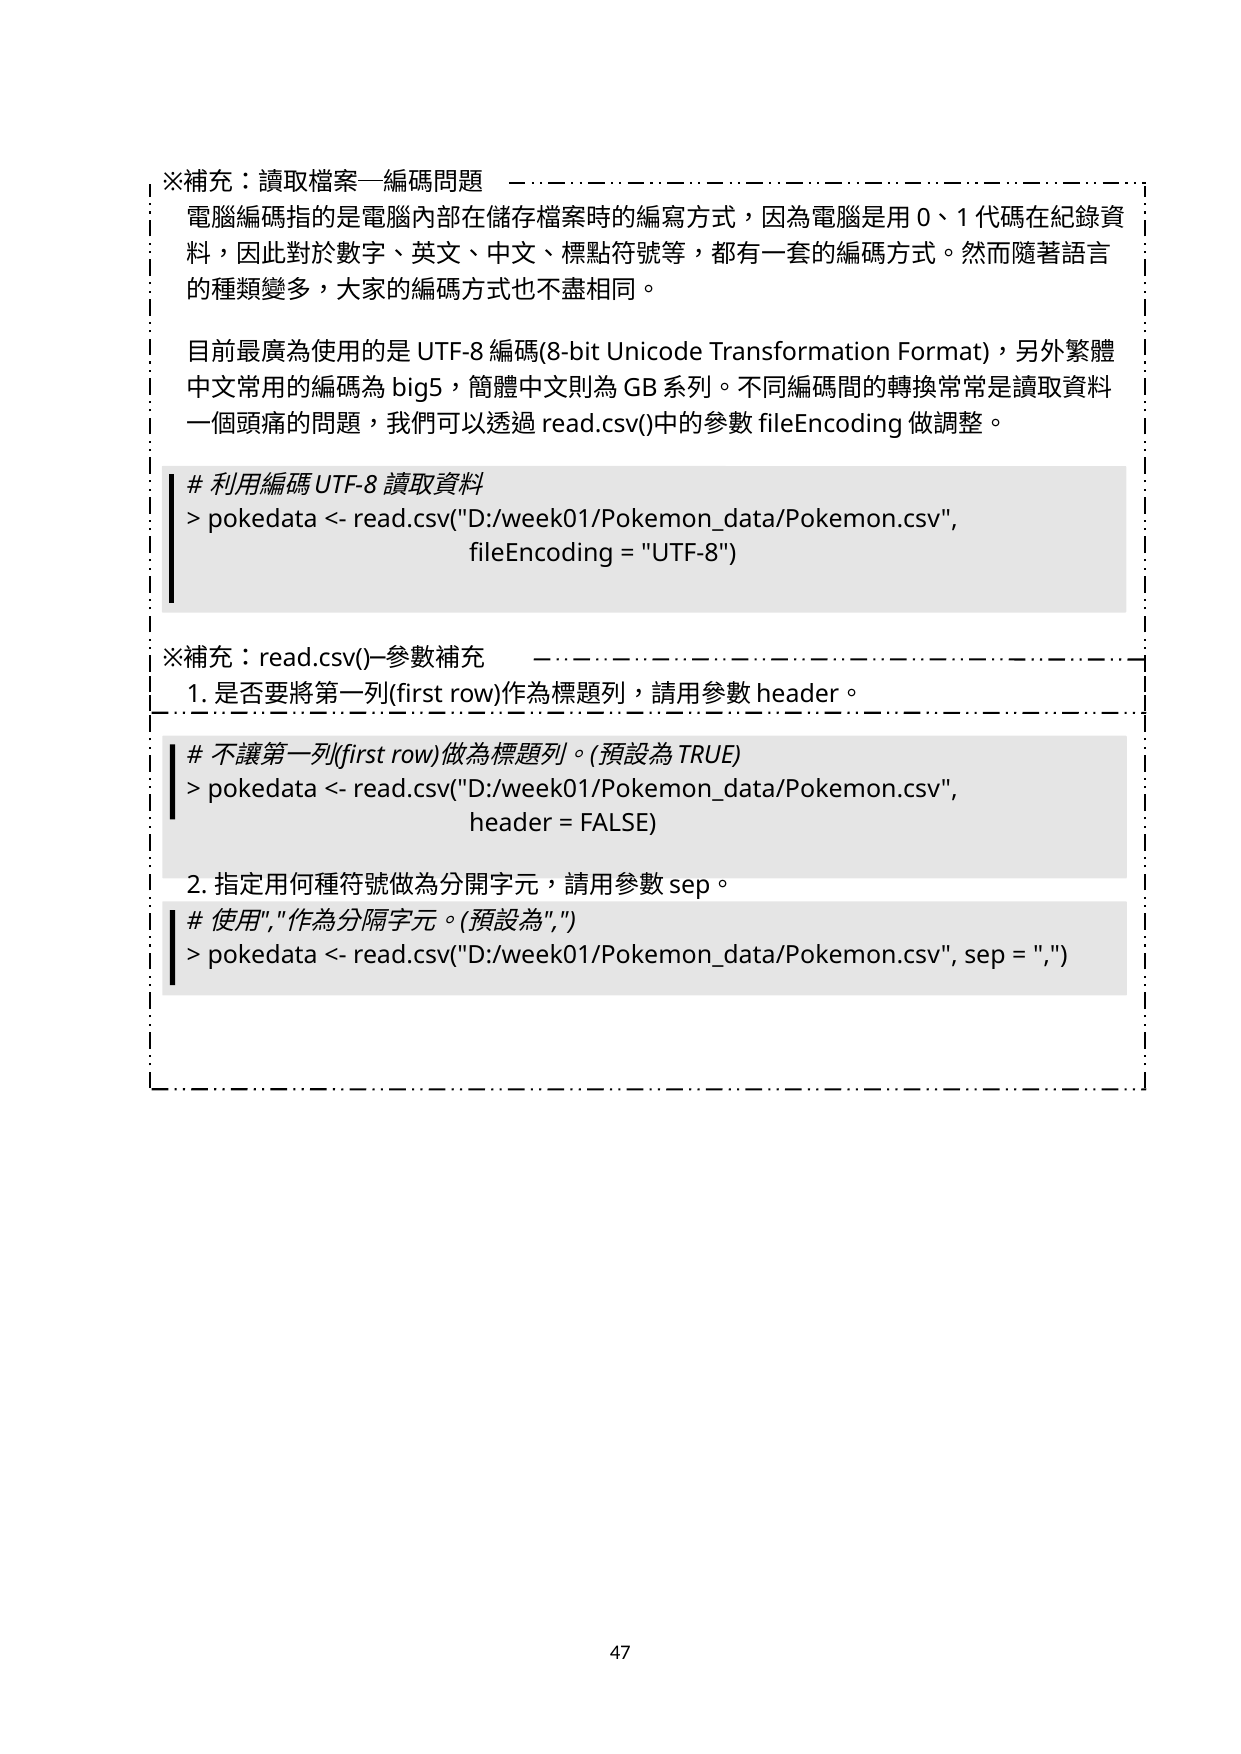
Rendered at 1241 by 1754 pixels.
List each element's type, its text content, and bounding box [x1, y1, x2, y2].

list 2. 指定用何種符號做為分開字元，請用參數sep。 [186, 864, 1128, 900]
list fileEncoding = "UTF-8") [436, 535, 1128, 569]
text ※補充：read.csv()─參數補充 [162, 637, 1071, 673]
list 電腦編碼指的是電腦內部在儲存檔案時的編寫方式，因為電腦是用0、1代碼在紀錄資料，因此對於數字、英文、中文、標點符號等，都有一套的編碼方式。然而隨著語言的種類變多，大家的編碼方式也不盡相同。 [186, 197, 1128, 306]
list # 使用","作為分隔字元。(預設為",") [186, 900, 1128, 937]
list 1. 是否要將第一列(first row)作為標題列，請用參數header。 [186, 673, 1128, 710]
list # 利用編碼UTF-8讀取資料 [186, 465, 1128, 501]
list > pokedata <- read.csv("D:/week01/Pokemon_data/Pokemon.csv", [186, 501, 1128, 535]
text ※補充：讀取檔案─編碼問題 [162, 161, 1071, 197]
list # 不讓第一列(first row)做為標題列。(預設為TRUE) [186, 735, 1128, 771]
list > pokedata <- read.csv("D:/week01/Pokemon_data/Pokemon.csv", [186, 771, 1128, 805]
list 目前最廣為使用的是UTF-8編碼(8-bit Unicode Transformation Format)，另外繁體中文常用的編碼為big5，簡體中文則為GB系列。不同編碼間的轉換常常是讀取資料一個頭痛的問題，我們可以透過read.csv()中的參數fileEncoding做調整。 [186, 331, 1128, 440]
list header = FALSE) [186, 805, 1128, 839]
list > pokedata <- read.csv("D:/week01/Pokemon_data/Pokemon.csv", sep = ",") [186, 937, 1128, 971]
